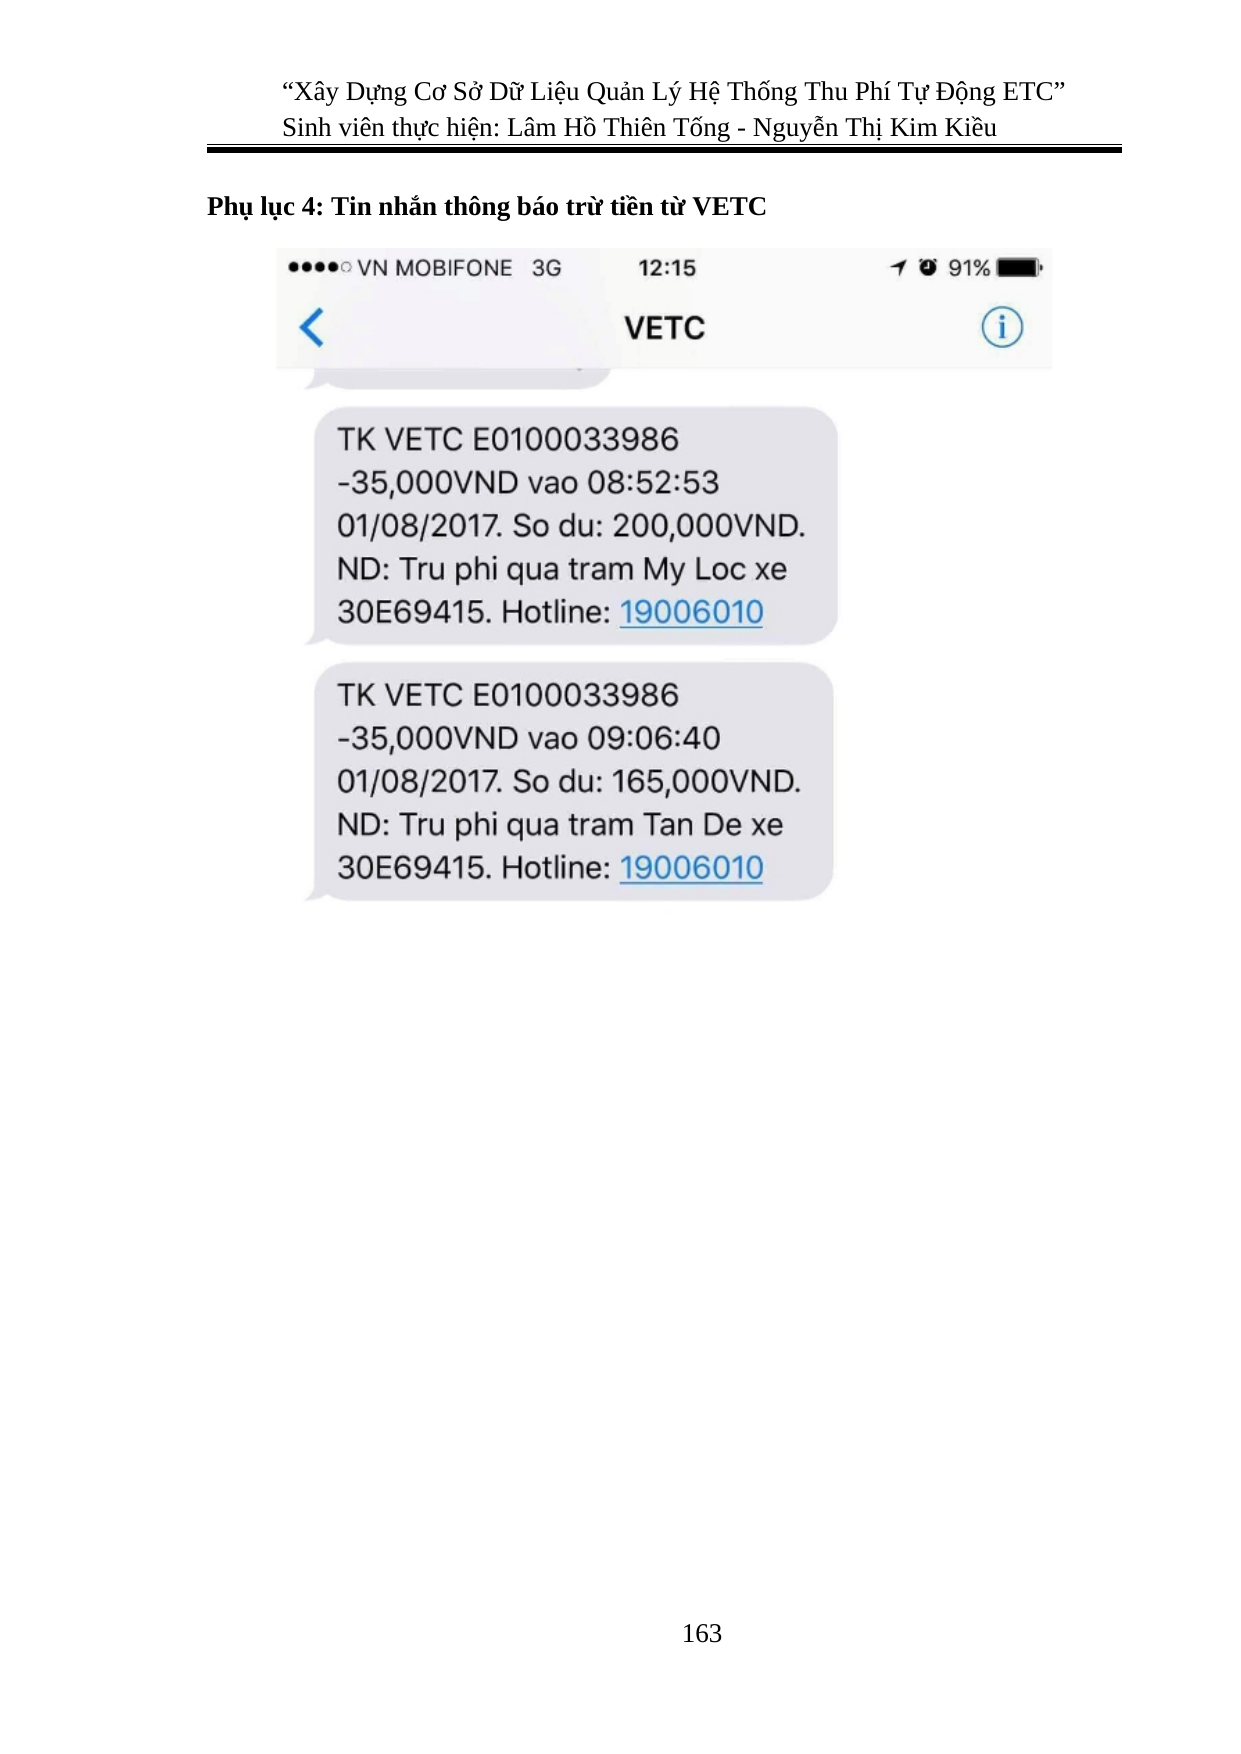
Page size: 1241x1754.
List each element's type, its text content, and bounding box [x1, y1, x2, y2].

list Phụ lục 4: Tin nhắn thông báo trừ tiền từ VETC [207, 190, 1122, 221]
picture [276, 248, 1053, 914]
